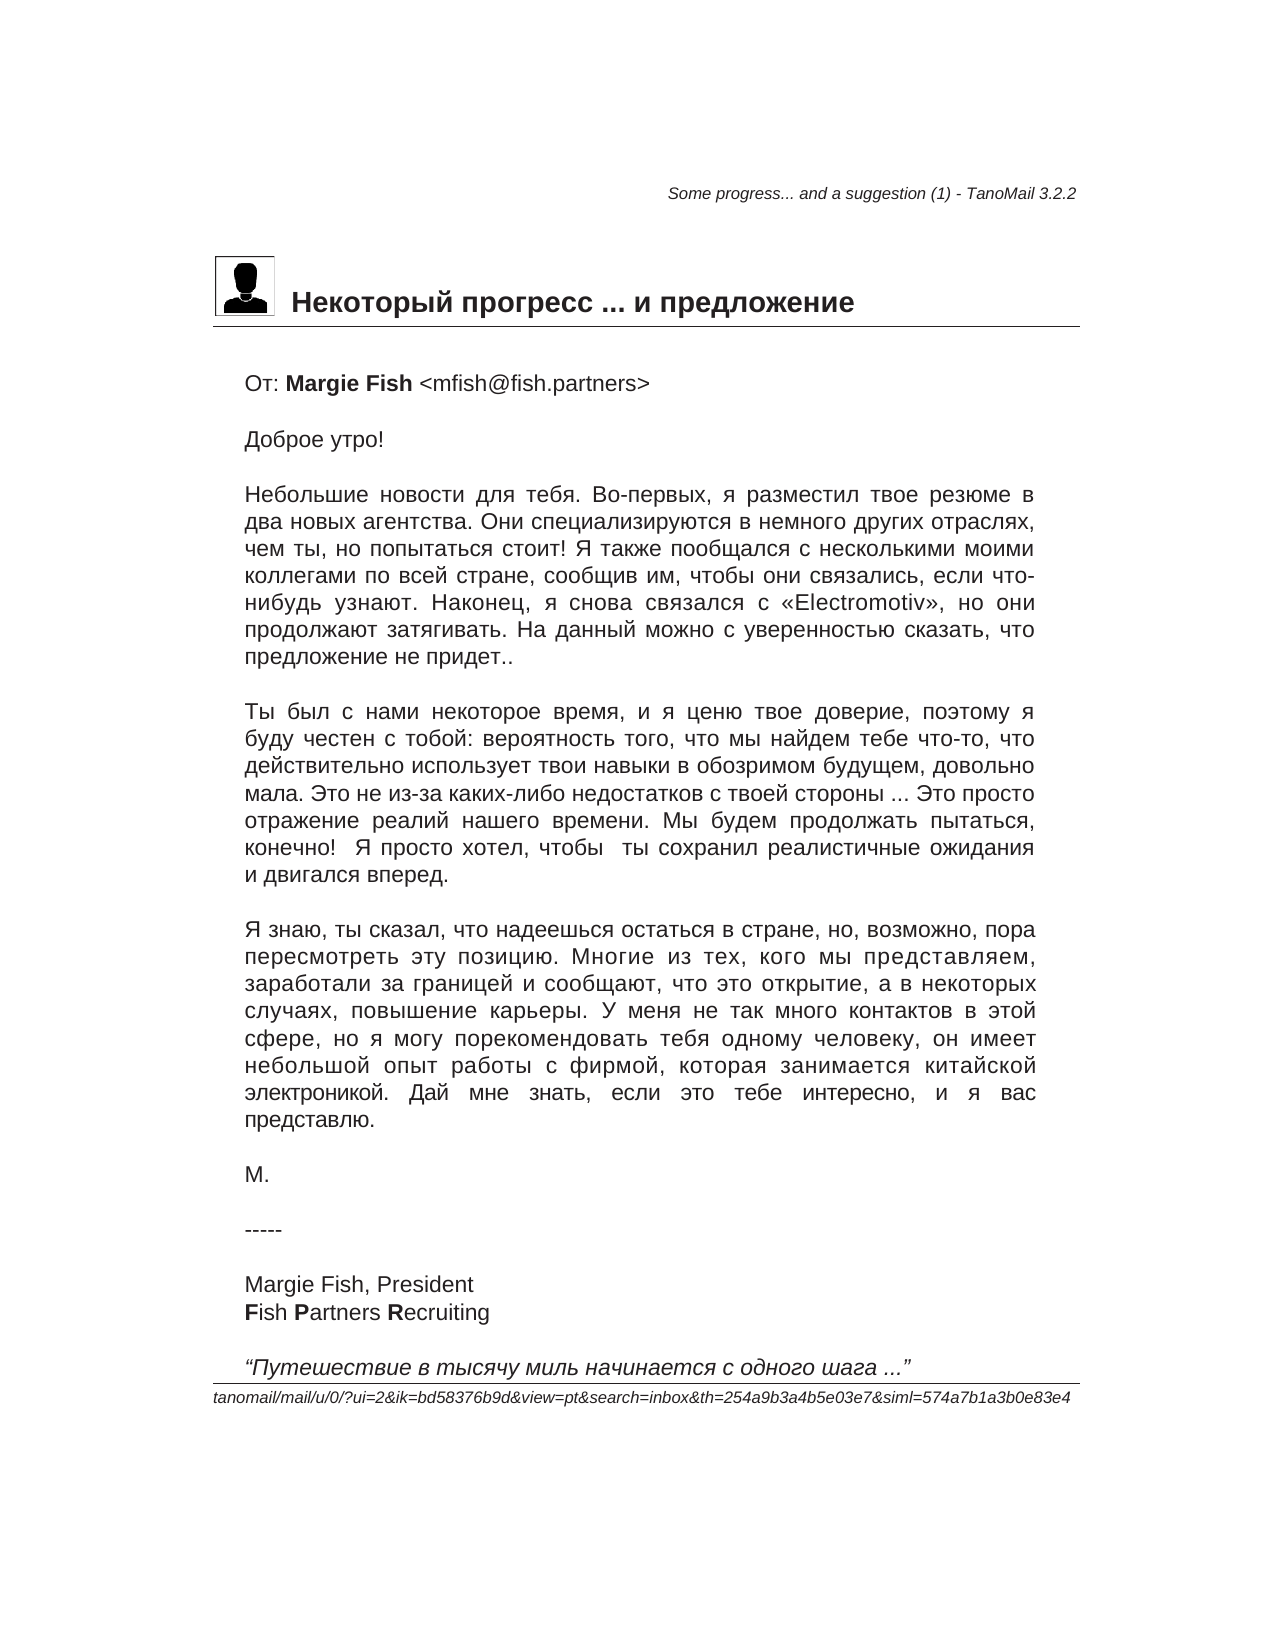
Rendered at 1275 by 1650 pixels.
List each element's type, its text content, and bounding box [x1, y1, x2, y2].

text Небольшие новости для тебя. Во-первых, я разместил твое резюме в два новых агентства. Они специализируются в немного других отраслях, чем ты, но попытаться стоит! Я также пообщался с несколькими моими коллегами по всей стране, сообщив им, чтобы они связались, если что- нибудь узнают. Наконец, я снова связался с «Electromotiv», но они продолжают затягивать. На данный можно с уверенностью сказать, что предложение не придет.. [244, 481, 1036, 669]
text Margie Fish, President [244, 1271, 1248, 1297]
text Some progress... and a suggestion (1) - TanoMail 3.2.2 [668, 184, 1248, 203]
text ----- [244, 1216, 1248, 1242]
text Доброе утро! [244, 426, 1248, 452]
text От: Margie Fish <mfish@fish.partners> [244, 370, 1248, 397]
text Я знаю, ты сказал, что надеешься остаться в стране, но, возможно, пора пересмотреть эту позицию. Многие из тех, кого мы представляем, заработали за границей и сообщают, что это открытие, а в некоторых случаях, повышение карьеры. У меня не так много контактов в этой сфере, но я могу порекомендовать тебя одному человеку, он имеет небольшой опыт работы с фирмой, которая занимается китайской электроникой. Дай мне знать, если это тебе интересно, и я вас представлю. [244, 916, 1036, 1132]
text “Путешествие в тысячу миль начинается с одного шага ...” [244, 1354, 1248, 1380]
text Ты был с нами некоторое время, и я ценю твое доверие, поэтому я буду честен с тобой: вероятность того, что мы найдем тебе что-то, что действительно использует твои навыки в обозримом будущем, довольно мала. Это не из-за каких-либо недостатков с твоей стороны ... Это просто отражение реалий нашего времени. Мы будем продолжать пытаться, конечно! Я просто хотел, чтобы ты сохранил реалистичные ожидания и двигался вперед. [244, 698, 1035, 887]
text tanomail/mail/u/0/?ui=2&ik=bd58376b9d&view=pt&search=inbox&th=254a9b3a4b5e03e7&siml=574a7b1a3b0e83e4 [213, 1384, 1248, 1407]
subtitle Некоторый прогресс ... и предложение [291, 285, 1248, 318]
text M. [244, 1161, 1248, 1187]
text Fish Partners Recruiting [244, 1298, 1248, 1325]
picture [215, 256, 275, 316]
